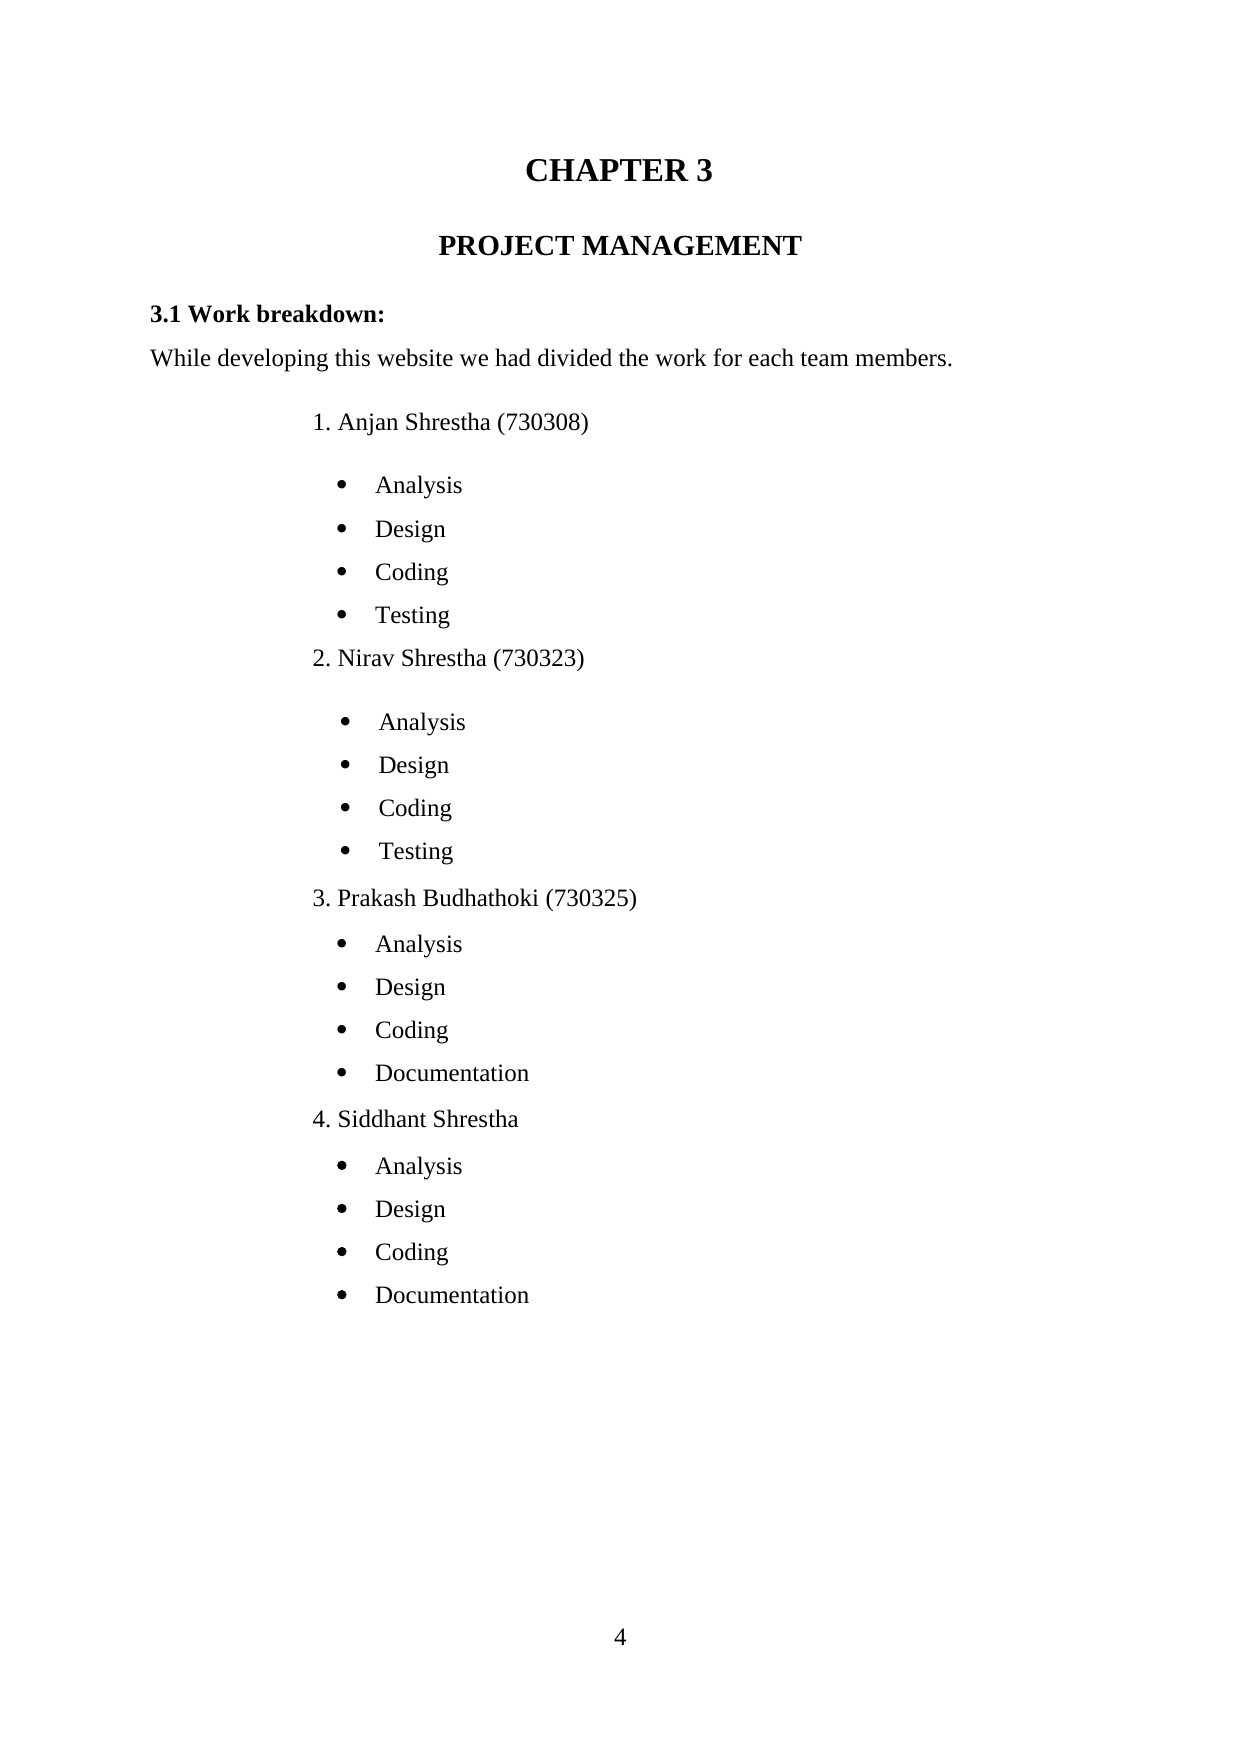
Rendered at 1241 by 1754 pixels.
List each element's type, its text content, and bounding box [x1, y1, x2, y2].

text 1. Anjan Shrestha (730308) [150, 407, 1087, 435]
list Design [337, 972, 1090, 1001]
list Coding [341, 793, 1087, 822]
list Analysis [337, 1151, 1087, 1179]
list Documentation [337, 1058, 1090, 1087]
list Analysis [337, 471, 1087, 499]
list Testing [341, 836, 1087, 865]
list Analysis [337, 929, 1090, 958]
list Coding [337, 1015, 1090, 1044]
list Documentation [337, 1280, 1087, 1309]
list 3.1 Work breakdown: [150, 299, 1087, 328]
list While developing this website we had divided the work for each team members. [150, 343, 1087, 371]
list Analysis [341, 707, 1087, 736]
list Testing [337, 600, 1087, 629]
list Design [341, 750, 1087, 779]
list Design [337, 514, 1087, 542]
text PROJECT MANAGEMENT [150, 228, 1090, 262]
list Design [337, 1194, 1087, 1223]
text 3. Prakash Budhathoki (730325) [150, 883, 1090, 911]
text CHAPTER 3 [450, 150, 1090, 188]
list Coding [337, 1237, 1087, 1266]
text 4. Siddhant Shrestha [150, 1104, 1087, 1133]
text 2. Nirav Shrestha (730323) [150, 643, 1087, 672]
list Coding [337, 557, 1087, 586]
